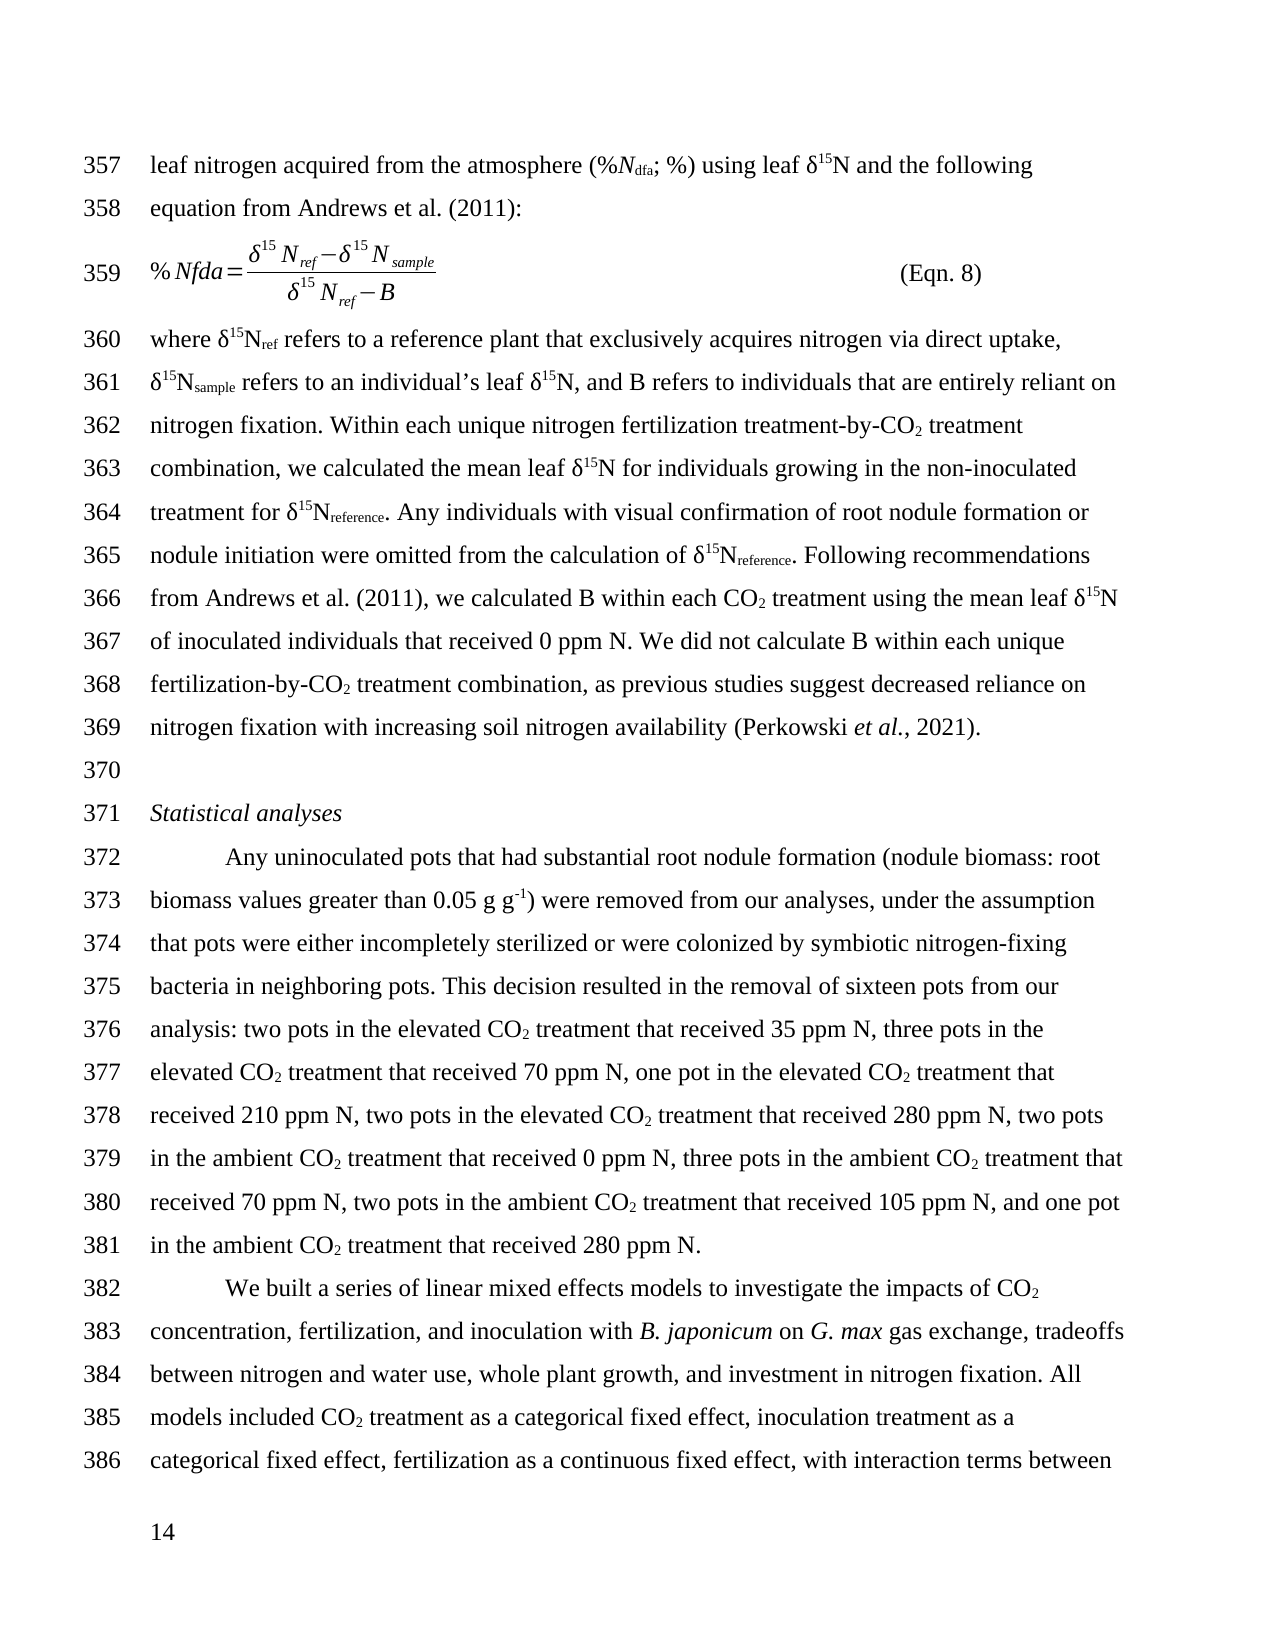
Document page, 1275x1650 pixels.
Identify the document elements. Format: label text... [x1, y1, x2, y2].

text where δ15Nref refers to a reference plant that exclusively acquires nitrogen via direct uptake, δ15Nsample refers to an individual’s leaf δ15N, and B refers to individuals that are entirely reliant on nitrogen fixation. Within each unique nitrogen fertilization treatment-by-CO2 treatment combination, we calculated the mean leaf δ15N for individuals growing in the non-inoculated treatment for δ15Nreference. Any individuals with visual confirmation of root nodule formation or nodule initiation were omitted from the calculation of δ15Nreference. Following recommendations from Andrews et al. (2011), we calculated B within each CO2 treatment using the mean leaf δ15N of inoculated individuals that received 0 ppm N. We did not calculate B within each unique fertilization-by-CO2 treatment combination, as previous studies suggest decreased reliance on nitrogen fixation with increasing soil nitrogen availability (Perkowski et al., 2021). [150, 324, 1125, 741]
text Statistical analyses [150, 798, 1125, 827]
text (Eqn. 8) [150, 236, 1125, 310]
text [150, 150, 1125, 222]
text Any uninoculated pots that had substantial root nodule formation (nodule biomass: root biomass values greater than 0.05 g g-1) were removed from our analyses, under the assumption that pots were either incompletely sterilized or were colonized by symbiotic nitrogen-fixing bacteria in neighboring pots. This decision resulted in the removal of sixteen pots from our analysis: two pots in the elevated CO2 treatment that received 35 ppm N, three pots in the elevated CO2 treatment that received 70 ppm N, one pot in the elevated CO2 treatment that received 210 ppm N, two pots in the elevated CO2 treatment that received 280 ppm N, two pots in the ambient CO2 treatment that received 0 ppm N, three pots in the ambient CO2 treatment that received 70 ppm N, two pots in the ambient CO2 treatment that received 105 ppm N, and one pot in the ambient CO2 treatment that received 280 ppm N. [150, 842, 1125, 1258]
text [150, 1273, 1125, 1474]
